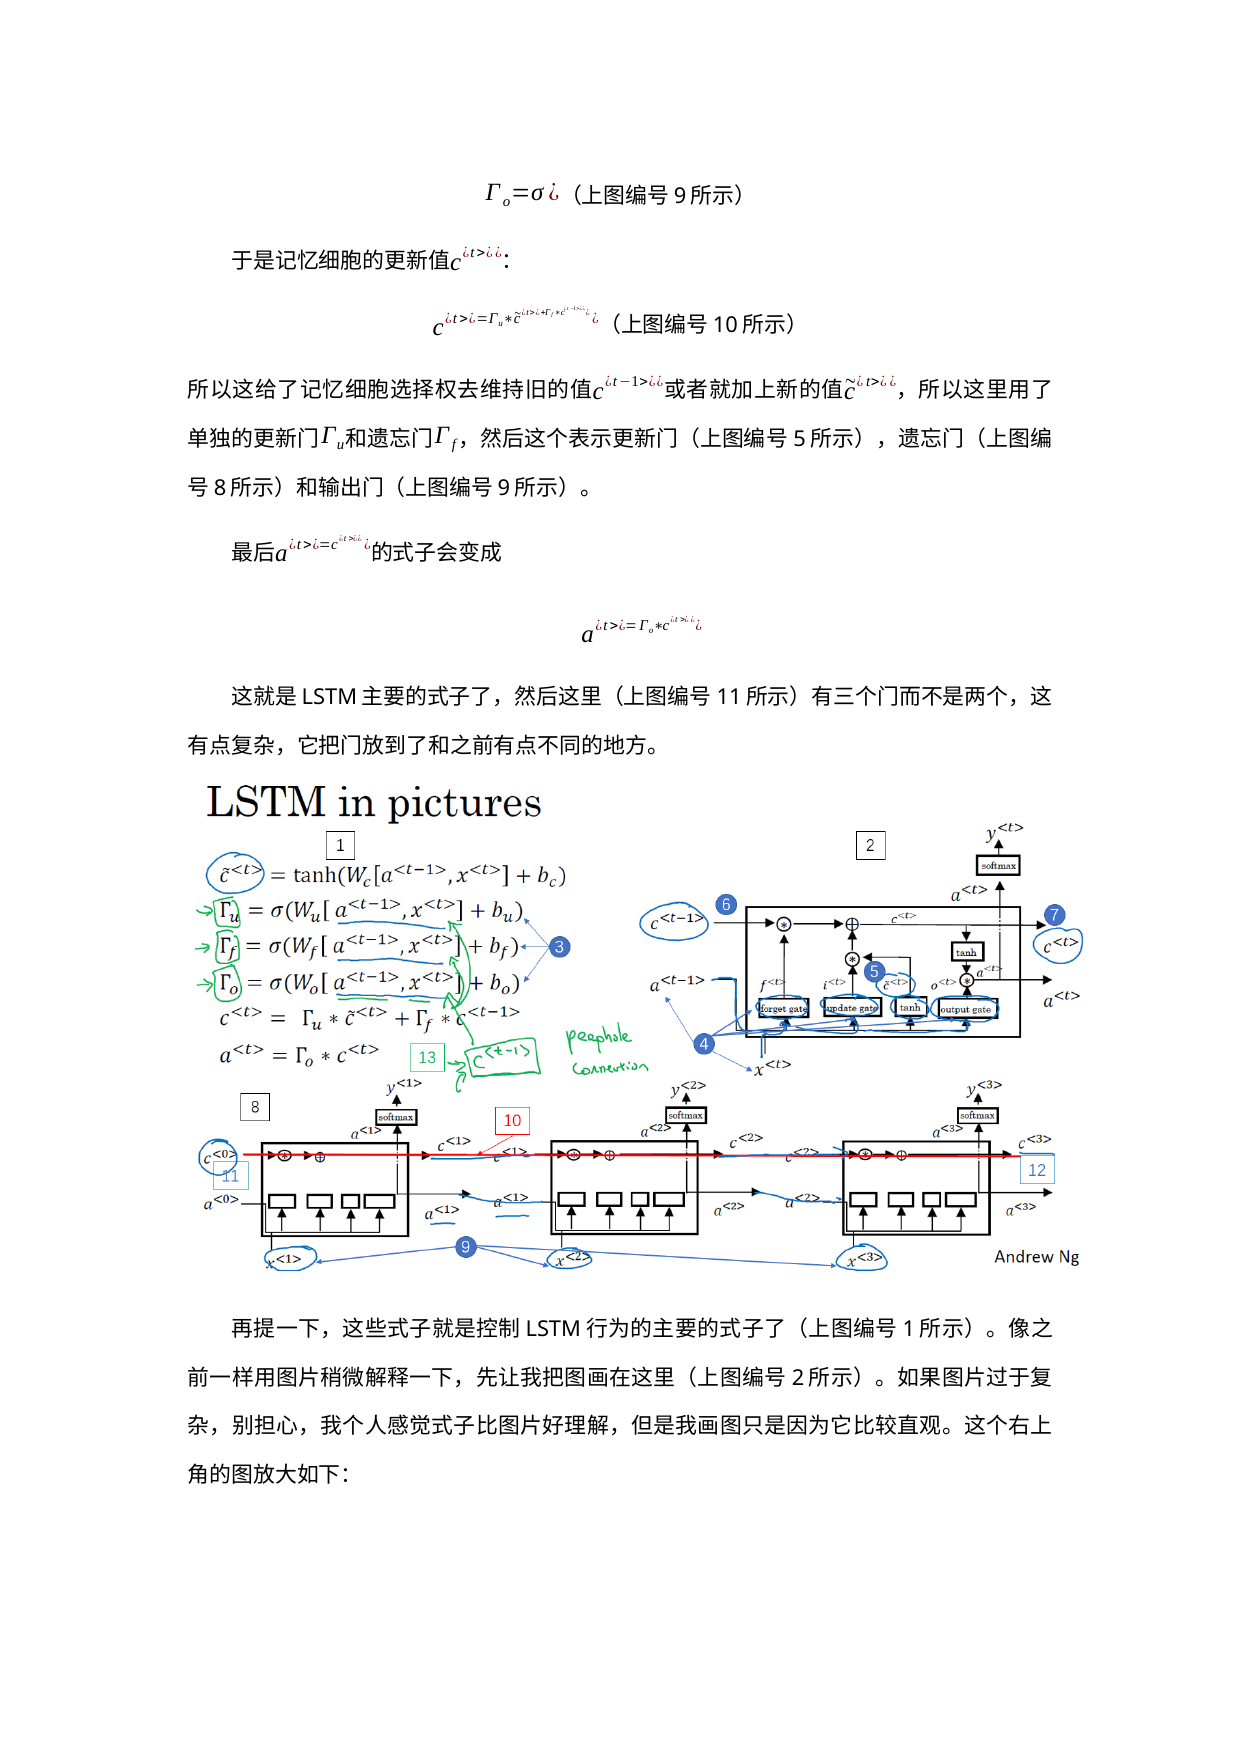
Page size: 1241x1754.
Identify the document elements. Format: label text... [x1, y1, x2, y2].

text 再提一下，这些式子就是控制LSTM行为的主要的式子了（上图编号1所示）。像之前一样用图片稍微解释一下，先让我把图画在这里（上图编号2所示）。如果图片过于复杂，别担心，我个人感觉式子比图片好理解，但是我画图只是因为它比较直观。这个右上角的图放大如下： [187, 1311, 1053, 1489]
text （上图编号9所示） [187, 162, 1053, 227]
text （上图编号10所示） [187, 291, 1053, 356]
picture [187, 775, 1088, 1277]
text 最后的式子会变成 [187, 518, 1053, 583]
text 这就是LSTM主要的式子了，然后这里（上图编号11所示）有三个门而不是两个，这有点复杂，它把门放到了和之前有点不同的地方。 [187, 678, 1053, 760]
text 所以这给了记忆细胞选择权去维持旧的值或者就加上新的值，所以这里用了单独的更新门和遗忘门，然后这个表示更新门（上图编号5所示），遗忘门（上图编号8所示）和输出门（上图编号9所示）。 [187, 372, 1053, 502]
text 于是记忆细胞的更新值： [187, 243, 1053, 275]
